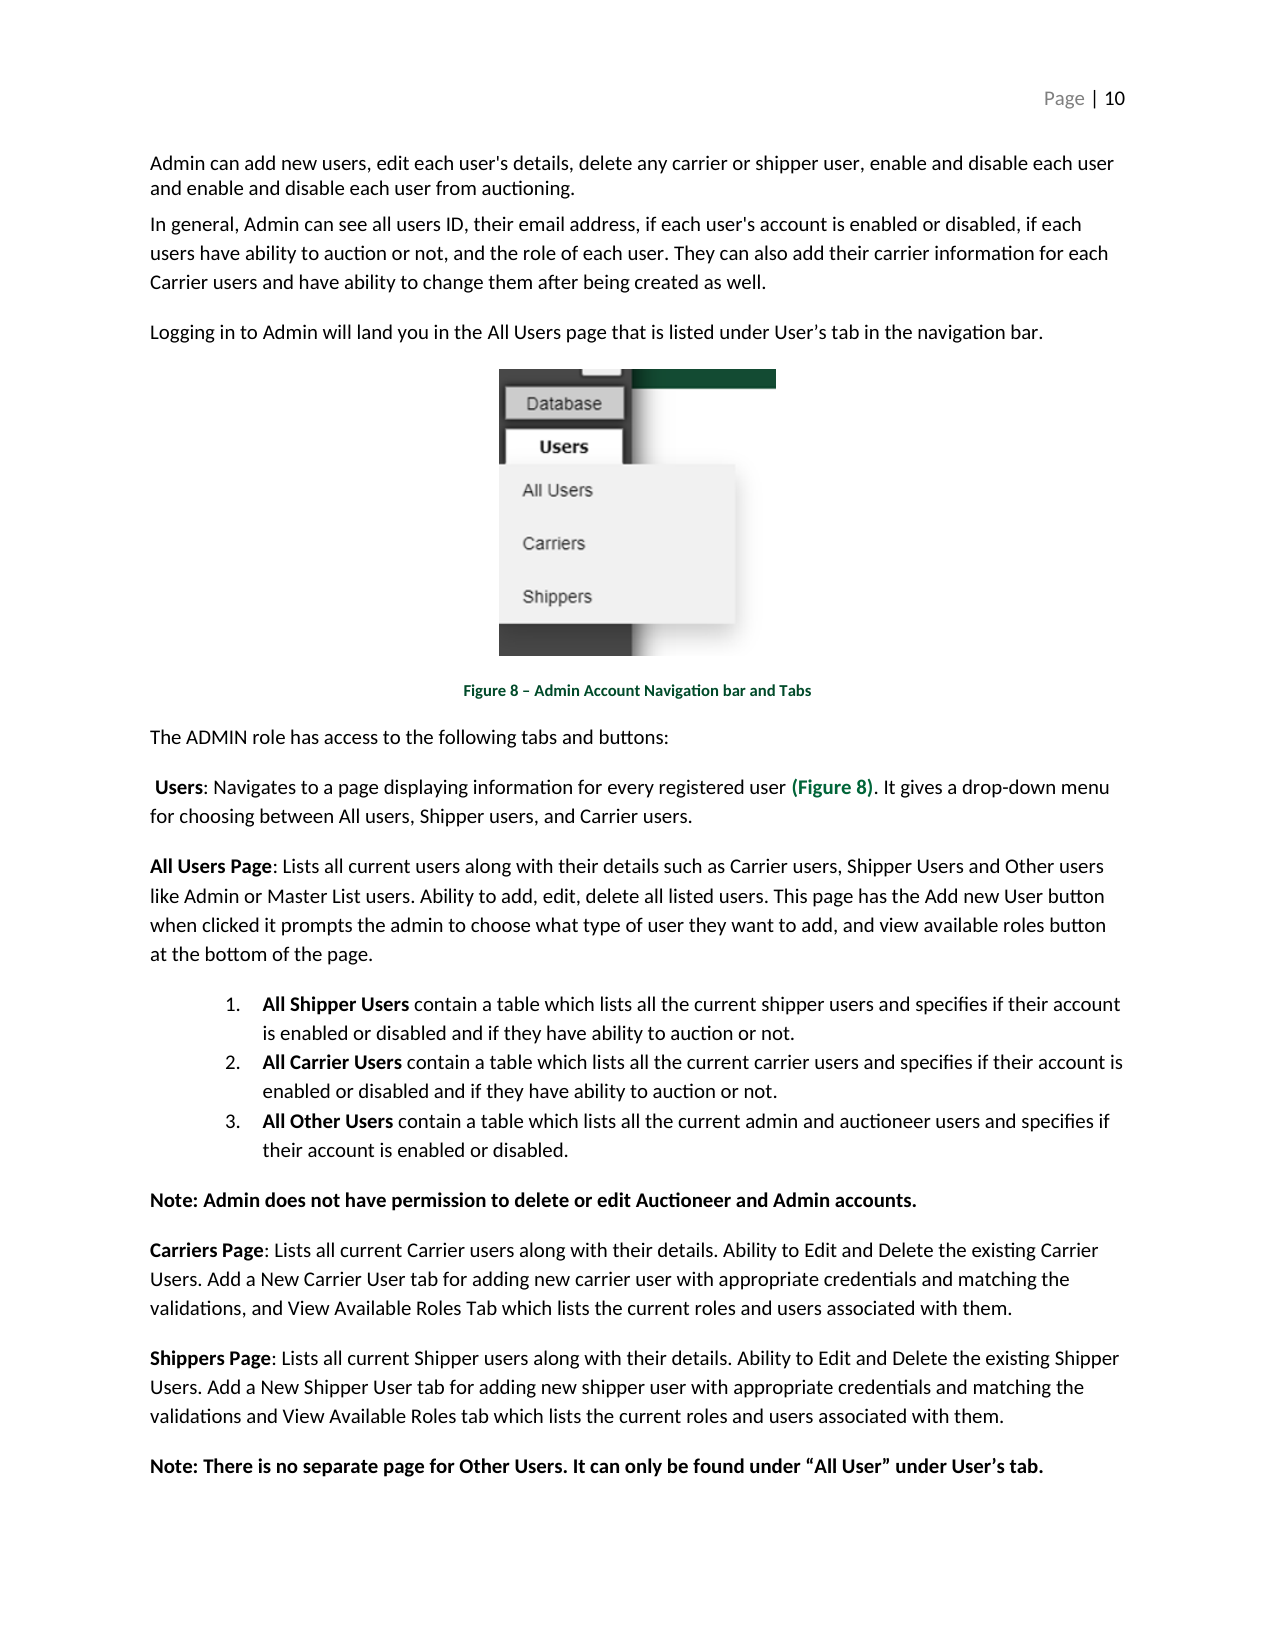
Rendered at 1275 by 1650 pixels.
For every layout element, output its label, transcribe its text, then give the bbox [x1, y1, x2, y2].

text The ADMIN role has access to the following tabs and buttons: [150, 724, 1125, 750]
text Logging in to Admin will land you in the All Users page that is listed under User’s tab in the navigation bar. [150, 319, 1125, 345]
list All Carrier Users contain a table which lists all the current carrier users and specifies if their account is enabled or disabled and if they have ability to auction or not. [225, 1049, 1125, 1104]
text All Users Page: Lists all current users along with their details such as Carrier users, Shipper Users and Other users like Admin or Master List users. Ability to add, edit, delete all listed users. This page has the Add new User button when clicked it prompts the admin to choose what type of user they want to add, and view available roles button at the bottom of the page. [150, 854, 1125, 967]
text Note: Admin does not have permission to delete or edit Auctioneer and Admin accounts. [150, 1187, 1125, 1212]
text Admin can add new users, edit each user's details, delete any carrier or shipper user, enable and disable each user and enable and disable each user from auctioning. [150, 150, 1125, 201]
text Carriers Page: Lists all current Carrier users along with their details. Ability to Edit and Delete the existing Carrier Users. Add a New Carrier User tab for adding new carrier user with appropriate credentials and matching the validations, and View Available Roles Tab which lists the current roles and users associated with them. [150, 1237, 1125, 1321]
list All Other Users contain a table which lists all the current admin and auctioneer users and specifies if their account is enabled or disabled. [225, 1108, 1125, 1162]
text Shippers Page: Lists all current Shipper users along with their details. Ability to Edit and Delete the existing Shipper Users. Add a New Shipper User tab for adding new shipper user with appropriate credentials and matching the validations and View Available Roles tab which lists the current roles and users associated with them. [150, 1345, 1125, 1429]
list All Shipper Users contain a table which lists all the current shipper users and specifies if their account is enabled or disabled and if they have ability to auction or not. [225, 991, 1125, 1046]
picture [499, 369, 776, 656]
text In general, Admin can see all users ID, their email address, if each user's account is enabled or disabled, if each users have ability to auction or not, and the role of each user. They can also add their carrier information for each Carrier users and have ability to change them after being created as well. [150, 211, 1125, 295]
text Figure 8 – Admin Account Navigation bar and Tabs [150, 680, 1125, 701]
text Users: Navigates to a page displaying information for every registered user (Figure 8). It gives a drop-down menu for choosing between All users, Shipper users, and Carrier users. [150, 774, 1125, 829]
text Note: There is no separate page for Other Users. It can only be found under “All User” under User’s tab. [150, 1454, 1125, 1479]
